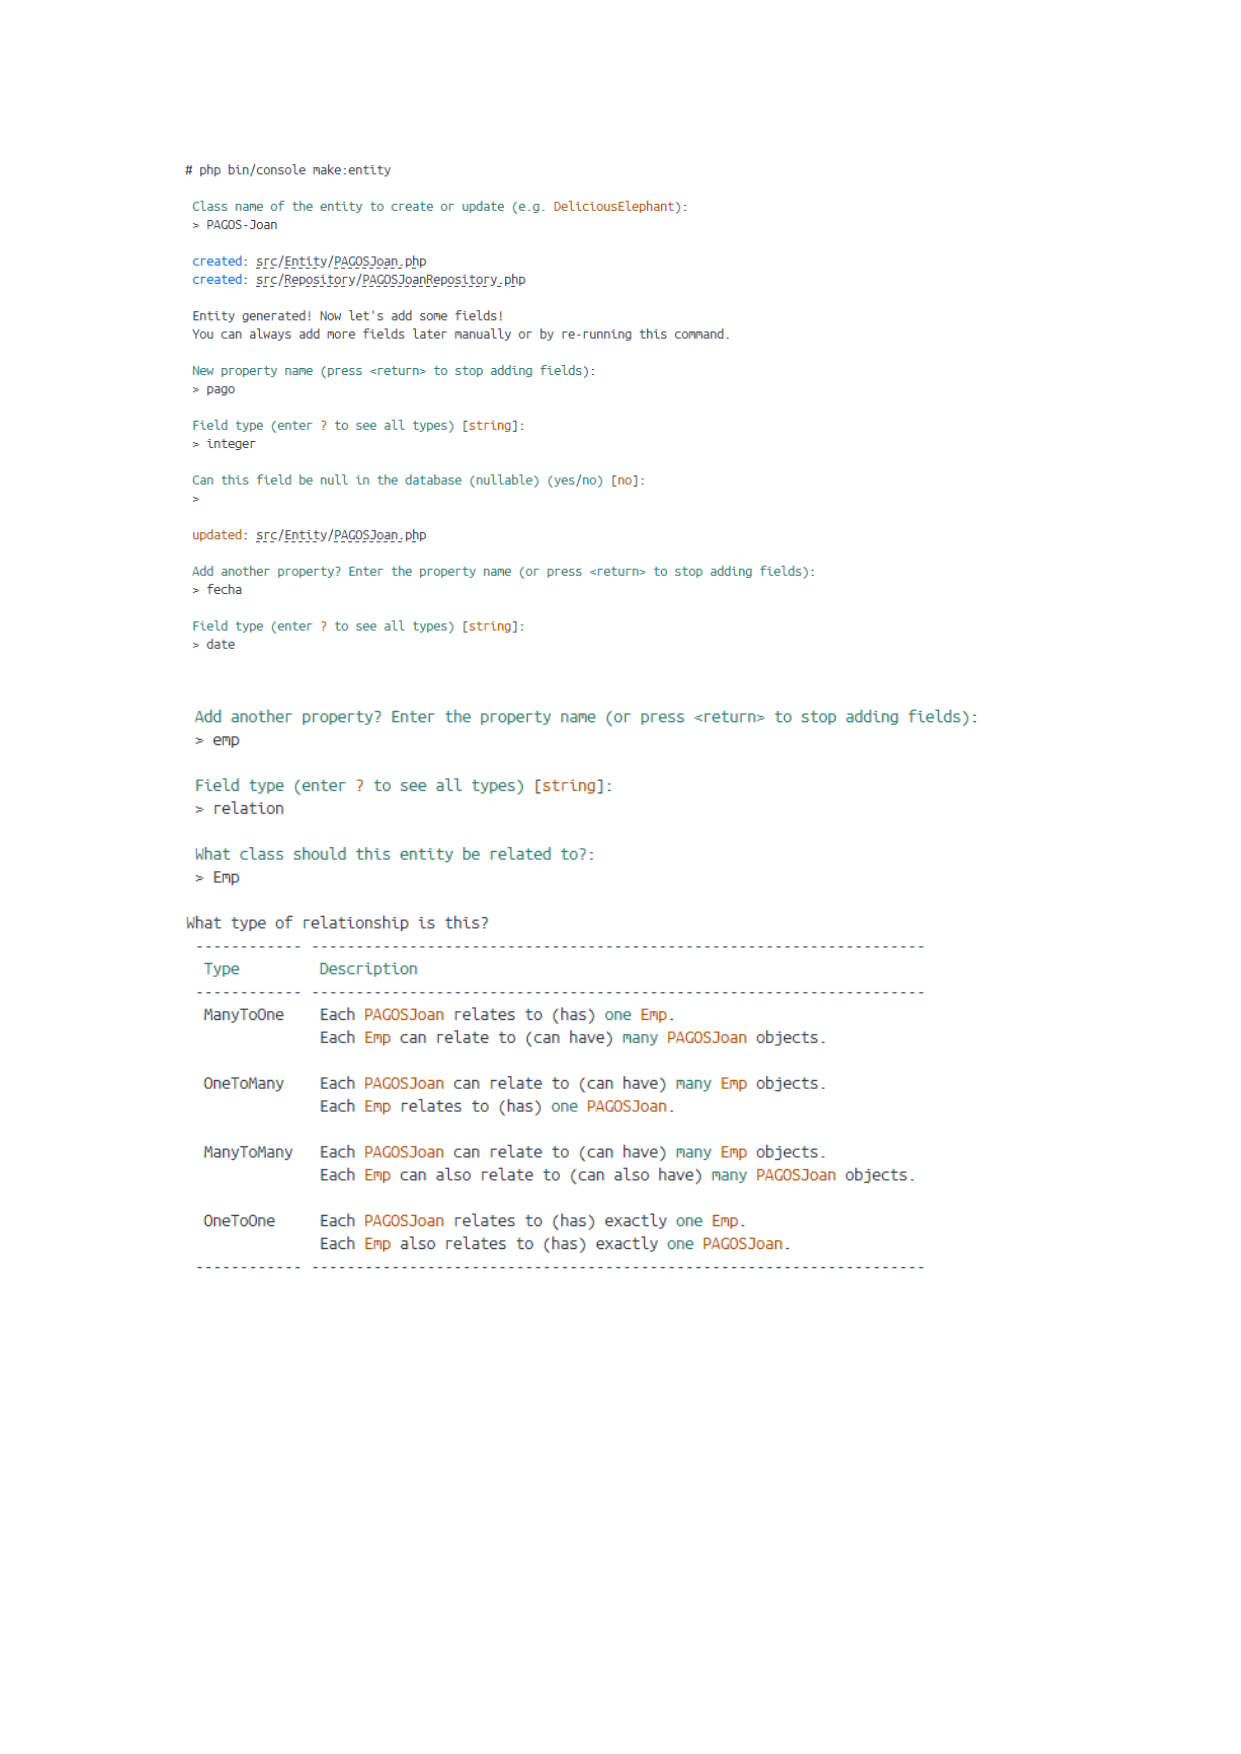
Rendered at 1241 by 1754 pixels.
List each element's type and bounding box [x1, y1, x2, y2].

picture [177, 147, 1063, 665]
picture [177, 683, 1063, 1290]
